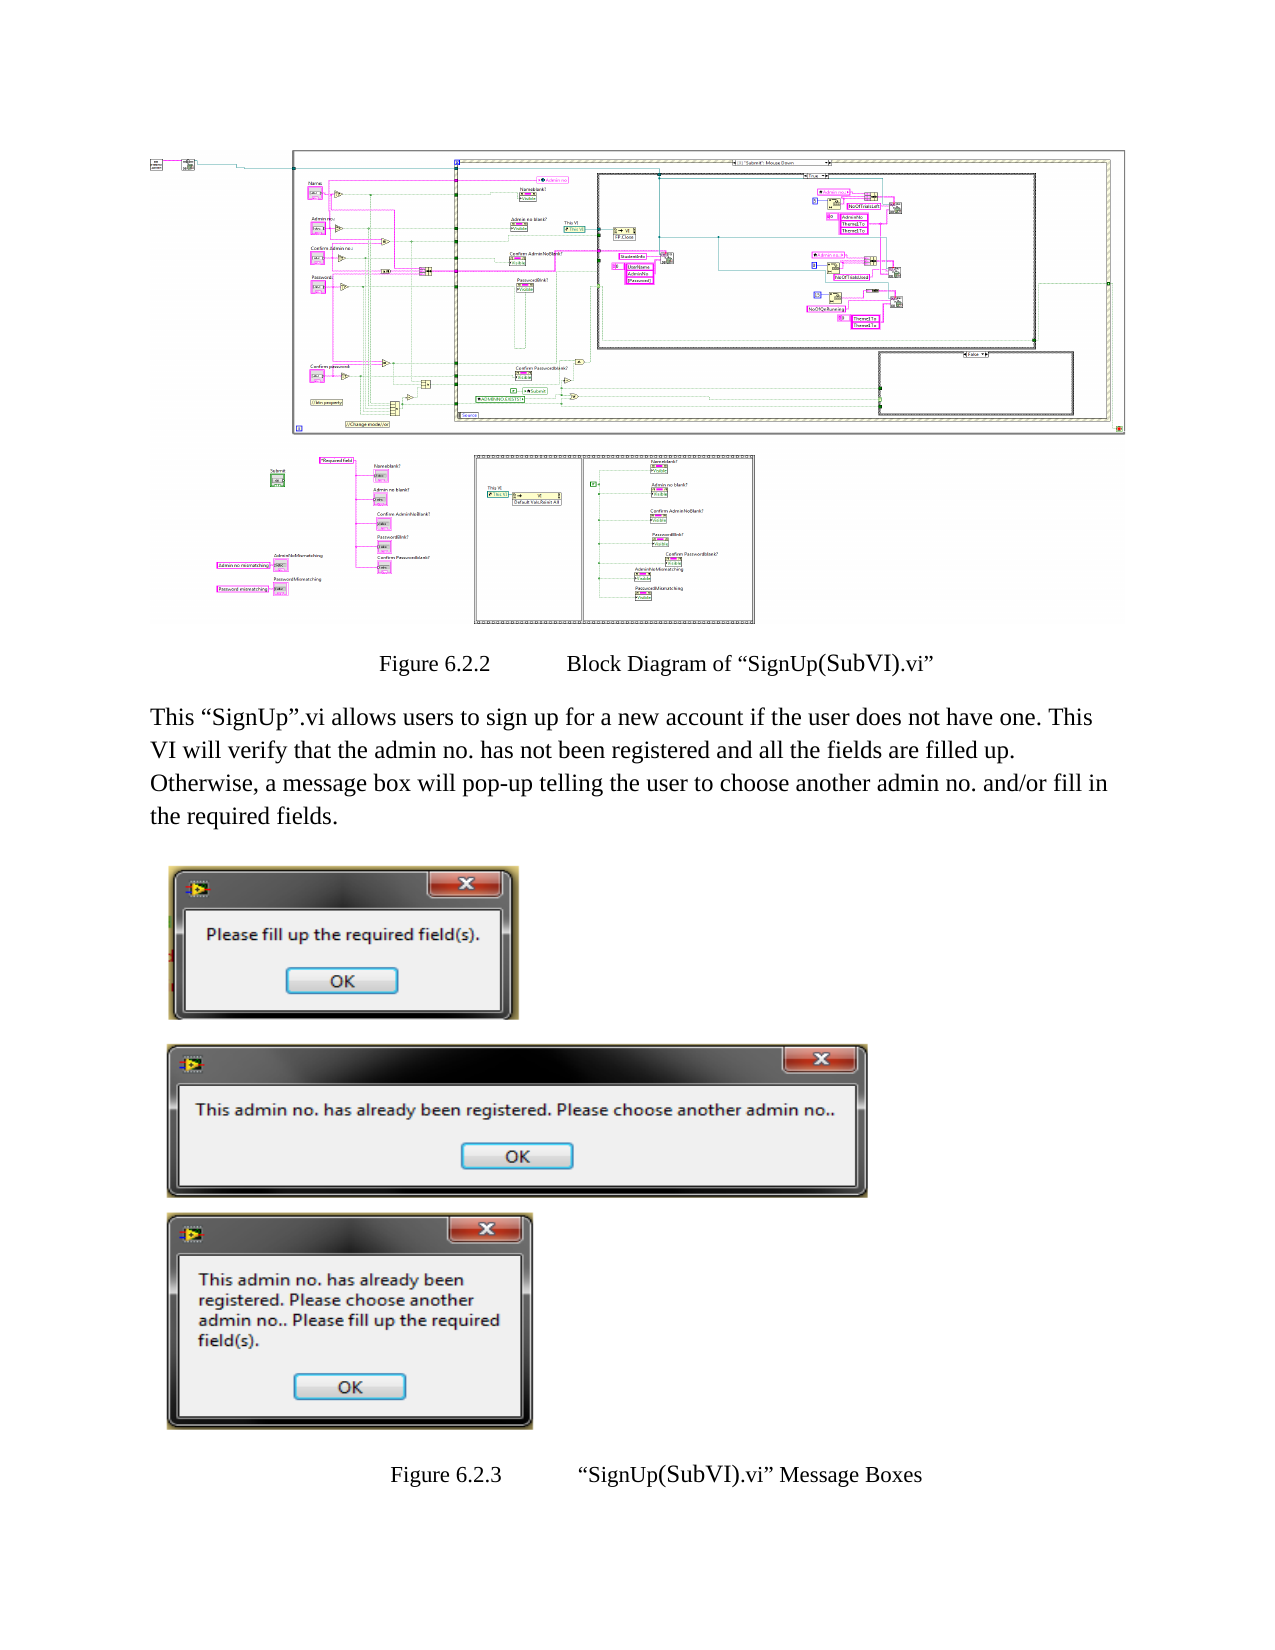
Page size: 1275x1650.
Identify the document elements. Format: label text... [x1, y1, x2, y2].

text This “SignUp”.vi allows users to sign up for a new account if the user does not have one. This VI will verify that the admin no. has not been registered and all the fields are filled up. Otherwise, a message box will pop-up telling the user to choose another admin no. and/or fill in the required fields. [150, 702, 1125, 830]
text Figure 6.2.3 “SignUp(SubVI).vi” Message Boxes [187, 1459, 1125, 1487]
picture [150, 855, 893, 1434]
text Figure 6.2.2 Block Diagram of “SignUp(SubVI).vi” [187, 648, 1125, 677]
picture [150, 150, 1125, 624]
